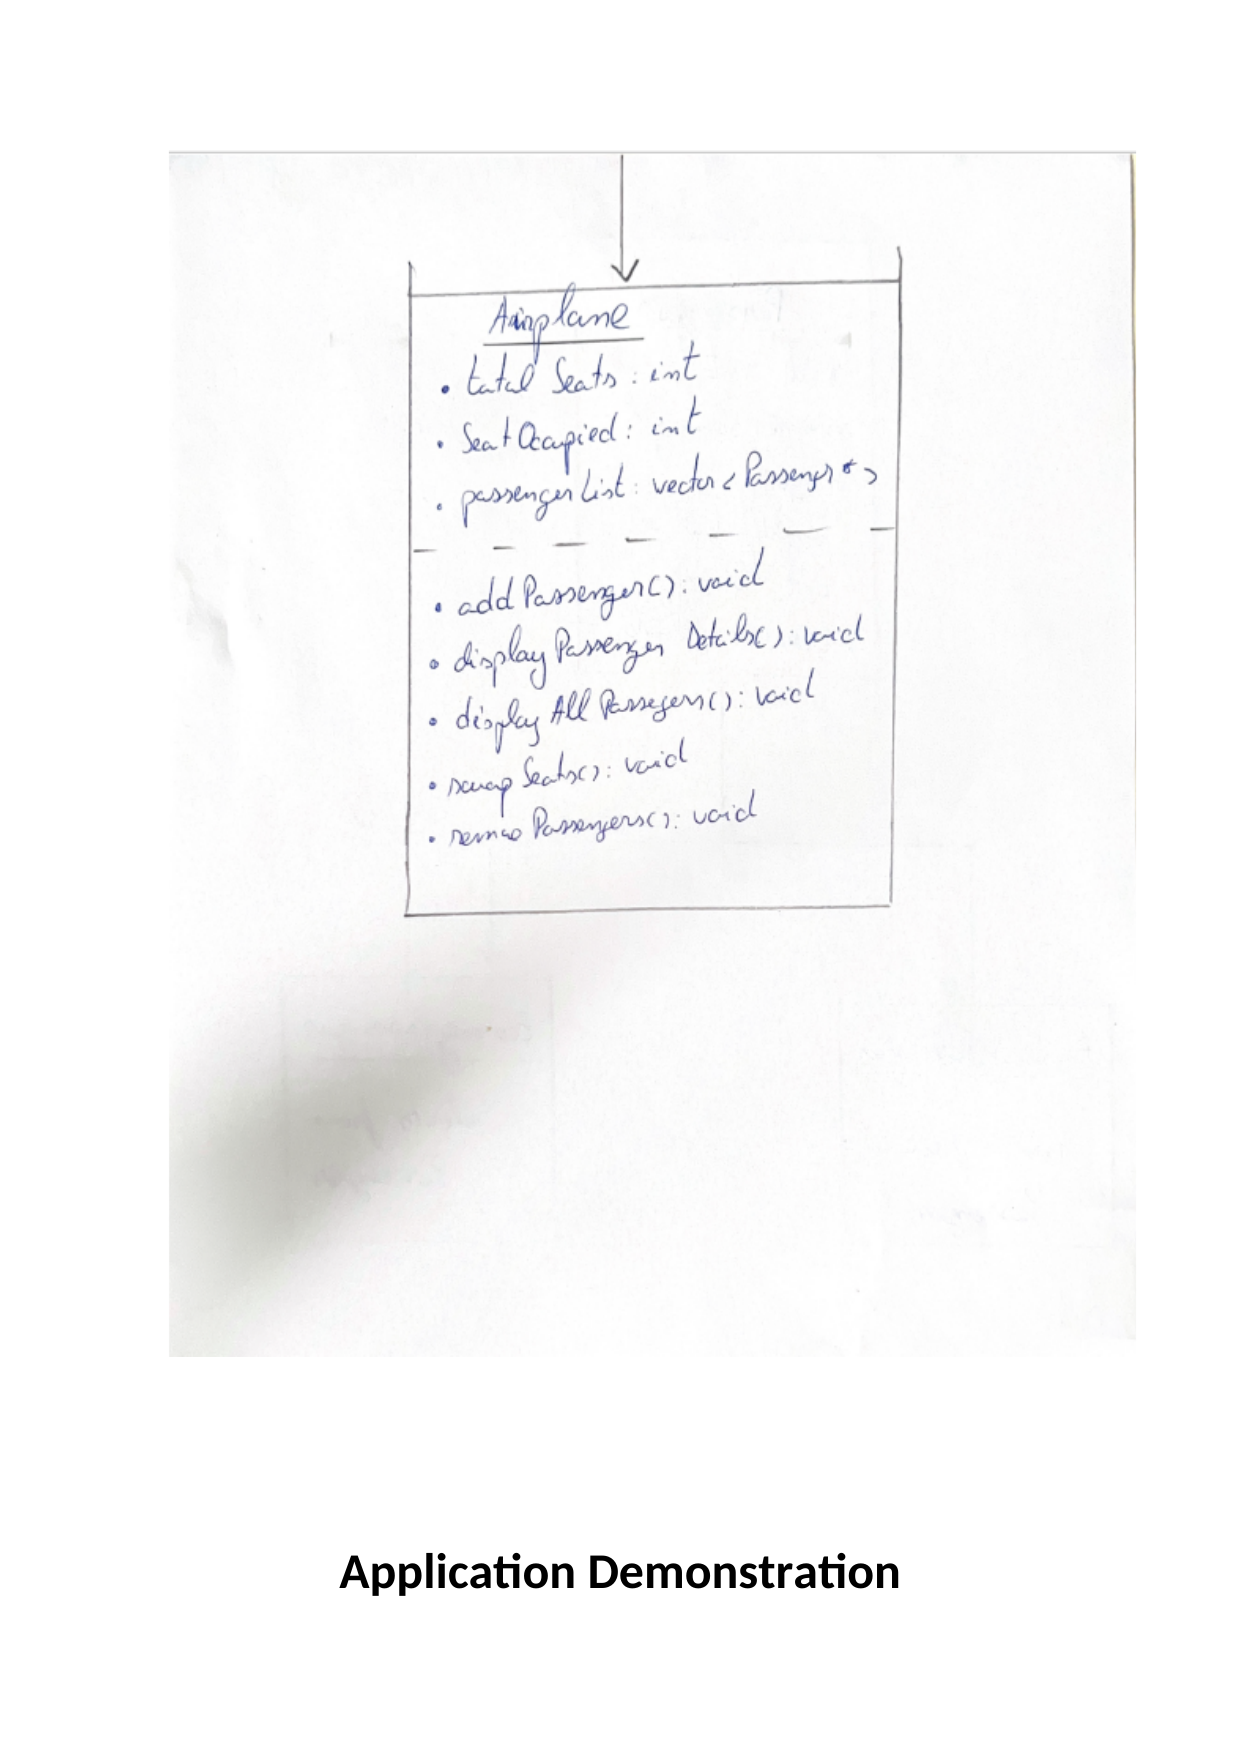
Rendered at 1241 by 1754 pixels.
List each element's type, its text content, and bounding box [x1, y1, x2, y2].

text Application Demonstration [150, 1540, 1090, 1601]
